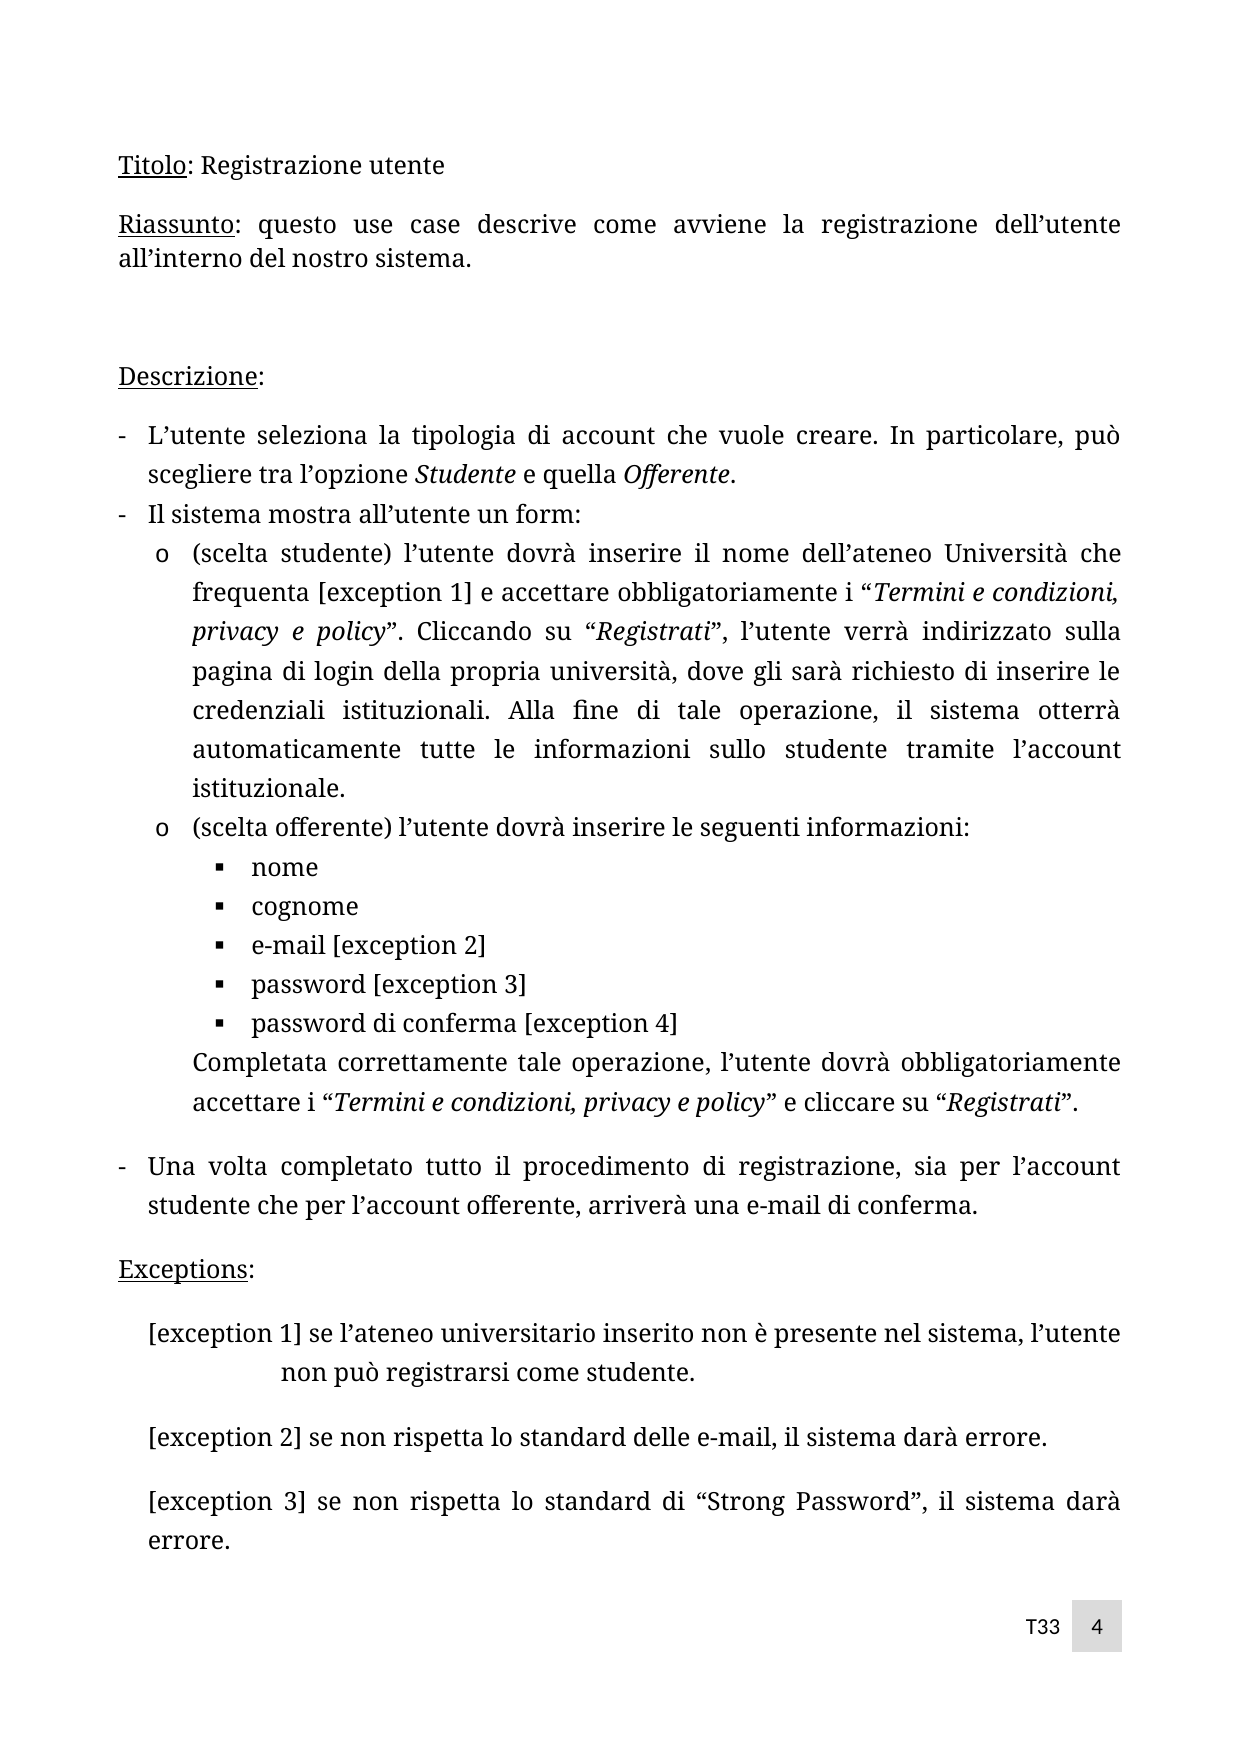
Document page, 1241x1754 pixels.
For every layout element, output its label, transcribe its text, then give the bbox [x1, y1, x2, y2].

text Exceptions: [118, 1252, 1122, 1286]
list Il sistema mostra all’utente un form: [118, 496, 1122, 530]
list e-mail [exception 2] [213, 927, 1122, 962]
list L’utente seleziona la tipologia di account che vuole creare. In particolare, può scegliere tra l’opzione Studente e quella Offerente. [118, 418, 1122, 491]
list password [exception 3] [213, 967, 1122, 1001]
text Descrizione: [118, 359, 1122, 393]
text [exception 1] se l’ateneo universitario inserito non è presente nel sistema, l’utente non può registrarsi come studente. [148, 1316, 1122, 1389]
text Completata correttamente tale operazione, l’utente dovrà obbligatoriamente accettare i “Termini e condizioni, privacy e policy” e cliccare su “Registrati”. [192, 1045, 1122, 1118]
list (scelta studente) l’utente dovrà inserire il nome dell’ateneo Università che frequenta [exception 1] e accettare obbligatoriamente i “Termini e condizioni, privacy e policy”. Cliccando su “Registrati”, l’utente verrà indirizzato sulla pagina di login della propria università, dove gli sarà richiesto di inserire le credenziali istituzionali. Alla fine di tale operazione, il sistema otterrà automaticamente tutte le informazioni sullo studente tramite l’account istituzionale. [154, 535, 1122, 805]
list cognome [213, 888, 1122, 922]
list nome [213, 849, 1122, 883]
list Una volta completato tutto il procedimento di registrazione, sia per l’account studente che per l’account offerente, arriverà una e-mail di conferma. [118, 1148, 1122, 1222]
list password di conferma [exception 4] [213, 1006, 1122, 1040]
text [exception 3] se non rispetta lo standard di “Strong Password”, il sistema darà errore. [148, 1483, 1122, 1557]
text Titolo: Registrazione utente [118, 148, 1122, 182]
text Riassunto: questo use case descrive come avviene la registrazione dell’utente all’interno del nostro sistema. [118, 207, 1122, 275]
text [exception 2] se non rispetta lo standard delle e-mail, il sistema darà errore. [148, 1419, 1122, 1453]
list (scelta offerente) l’utente dovrà inserire le seguenti informazioni: [154, 810, 1122, 844]
